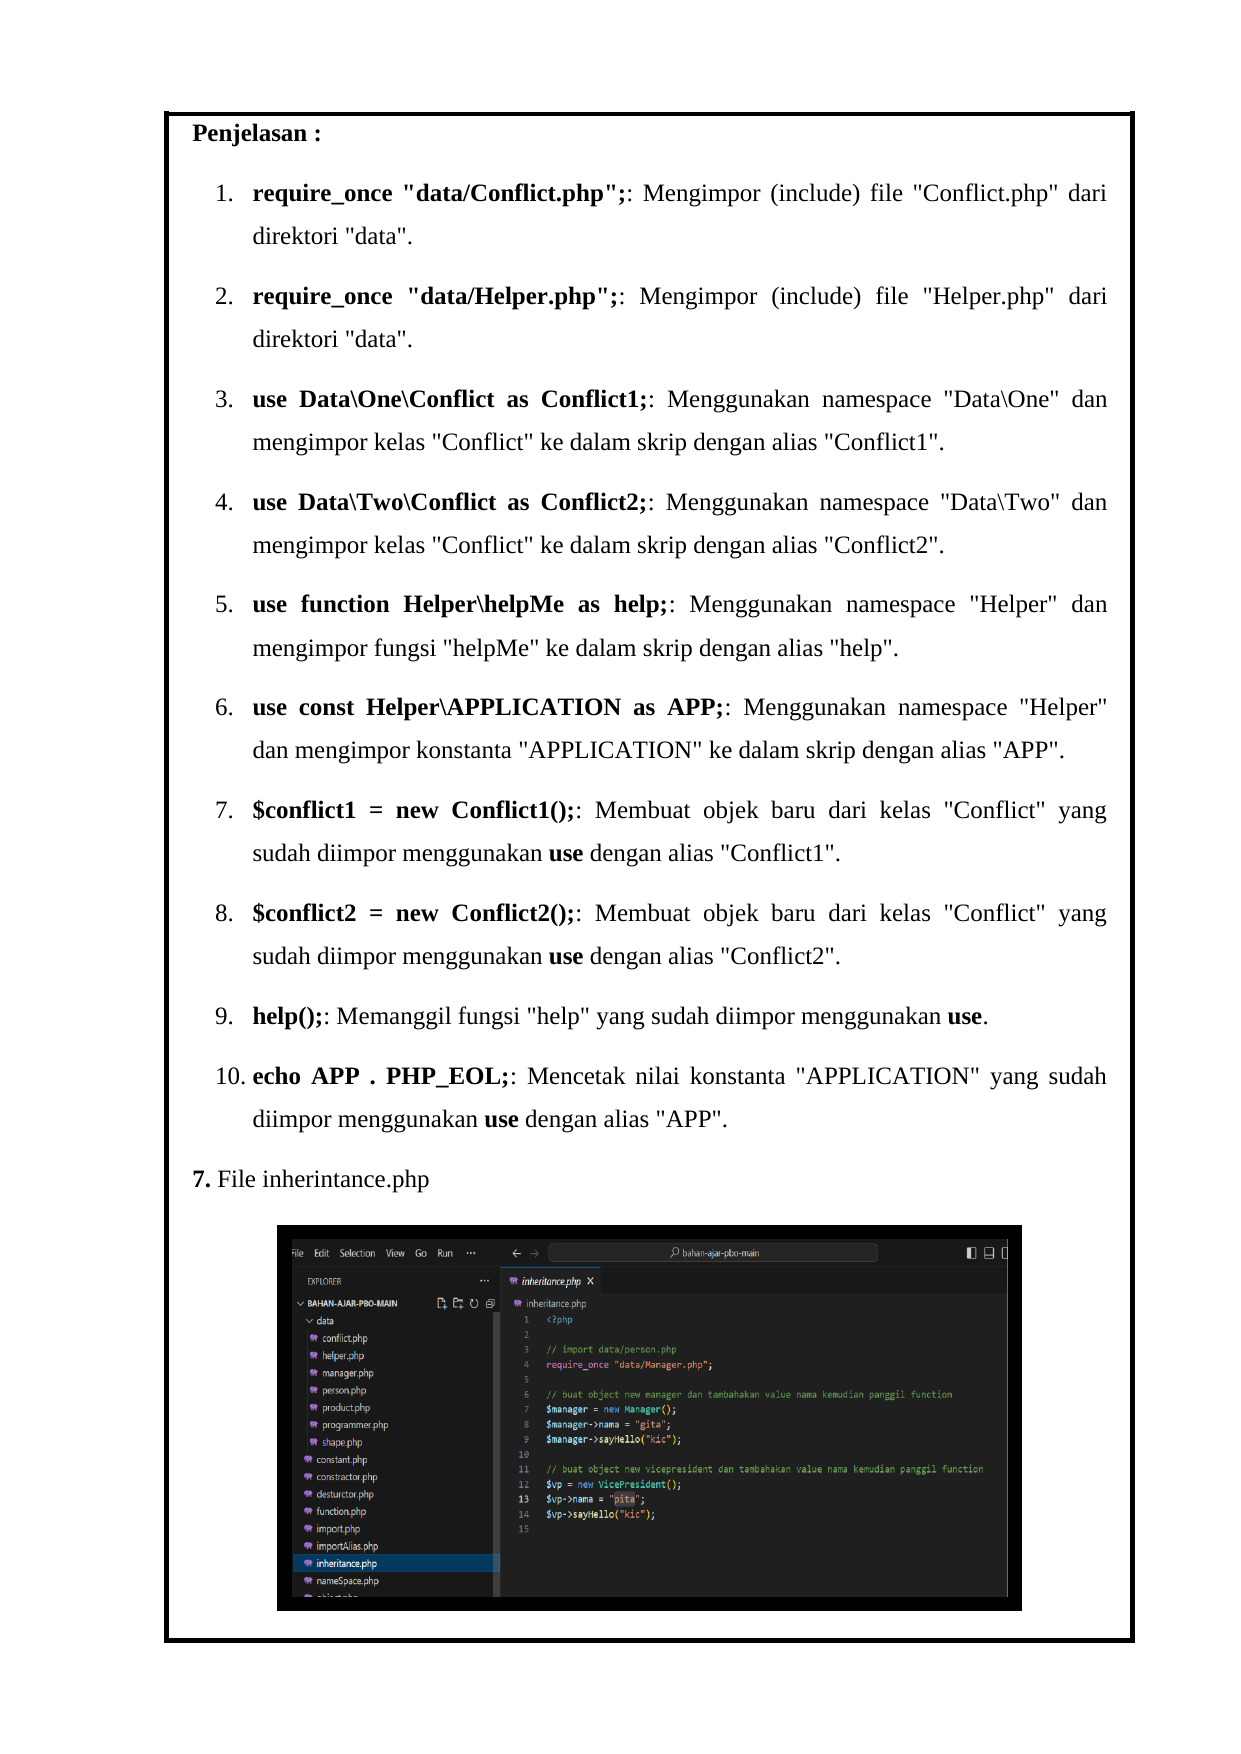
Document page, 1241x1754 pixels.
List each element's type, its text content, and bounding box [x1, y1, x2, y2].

text Penjelasan : [192, 118, 1108, 147]
list $conflict2 = new Conflict2();: Membuat objek baru dari kelas "Conflict" yang sudah diimpor menggunakan use dengan alias "Conflict2". [215, 898, 1108, 970]
list use Data\Two\Conflict as Conflict2;: Menggunakan namespace "Data\Two" dan mengimpor kelas "Conflict" ke dalam skrip dengan alias "Conflict2". [215, 487, 1108, 558]
text 7. File inherintance.php [192, 1164, 1108, 1193]
list use const Helper\APPLICATION as APP;: Menggunakan namespace "Helper" dan mengimpor konstanta "APPLICATION" ke dalam skrip dengan alias "APP". [215, 692, 1108, 764]
list echo APP . PHP_EOL;: Mencetak nilai konstanta "APPLICATION" yang sudah diimpor menggunakan use dengan alias "APP". [215, 1061, 1108, 1133]
picture [292, 1239, 1008, 1597]
list $conflict1 = new Conflict1();: Membuat objek baru dari kelas "Conflict" yang sudah diimpor menggunakan use dengan alias "Conflict1". [215, 795, 1108, 867]
list use Data\One\Conflict as Conflict1;: Menggunakan namespace "Data\One" dan mengimpor kelas "Conflict" ke dalam skrip dengan alias "Conflict1". [215, 384, 1108, 456]
list help();: Memanggil fungsi "help" yang sudah diimpor menggunakan use. [215, 1001, 1108, 1030]
list use function Helper\helpMe as help;: Menggunakan namespace "Helper" dan mengimpor fungsi "helpMe" ke dalam skrip dengan alias "help". [215, 589, 1108, 661]
list require_once "data/Conflict.php";: Mengimpor (include) file "Conflict.php" dari direktori "data". [215, 178, 1108, 250]
list require_once "data/Helper.php";: Mengimpor (include) file "Helper.php" dari direktori "data". [215, 281, 1108, 353]
